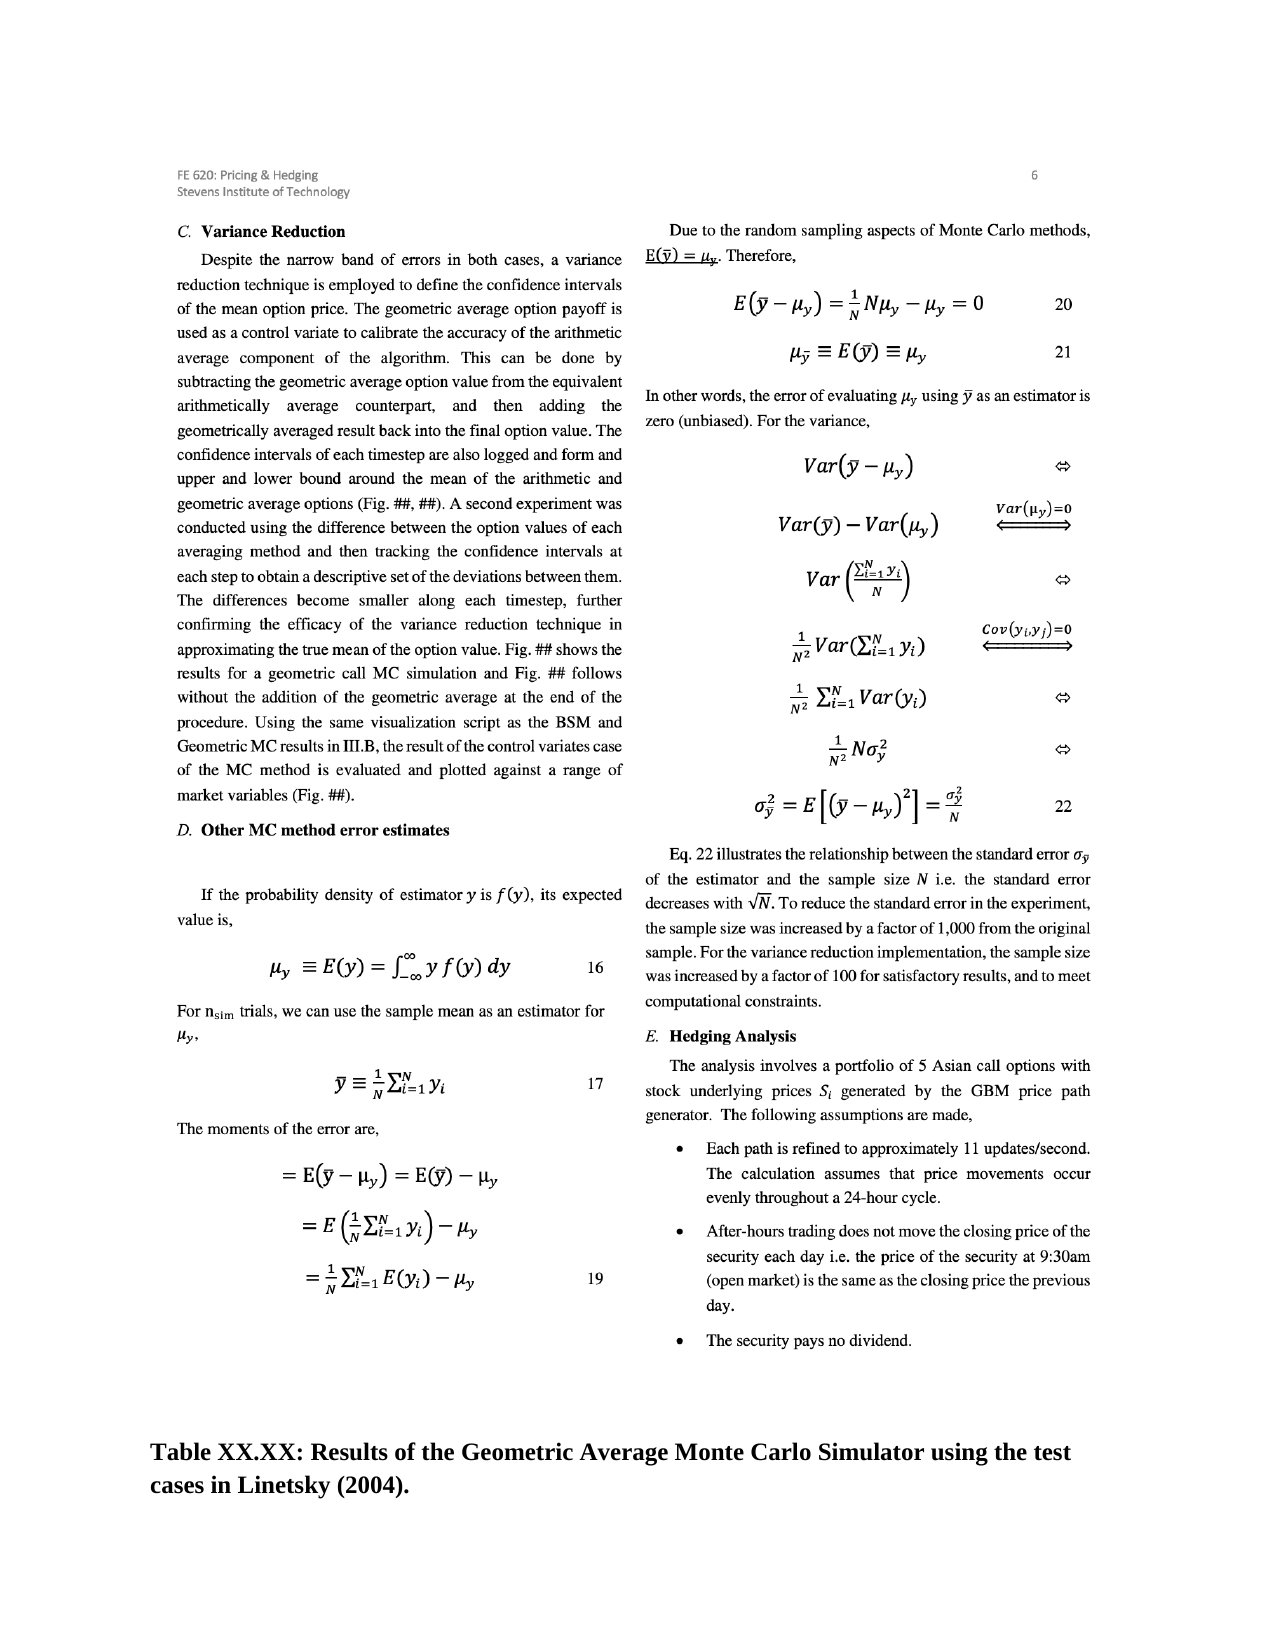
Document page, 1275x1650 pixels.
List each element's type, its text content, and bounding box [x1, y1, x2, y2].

text Table XX.XX: Results of the Geometric Average Monte Carlo Simulator using the test cases in Linetsky (2004). [150, 1437, 1125, 1499]
picture [150, 150, 1125, 1405]
